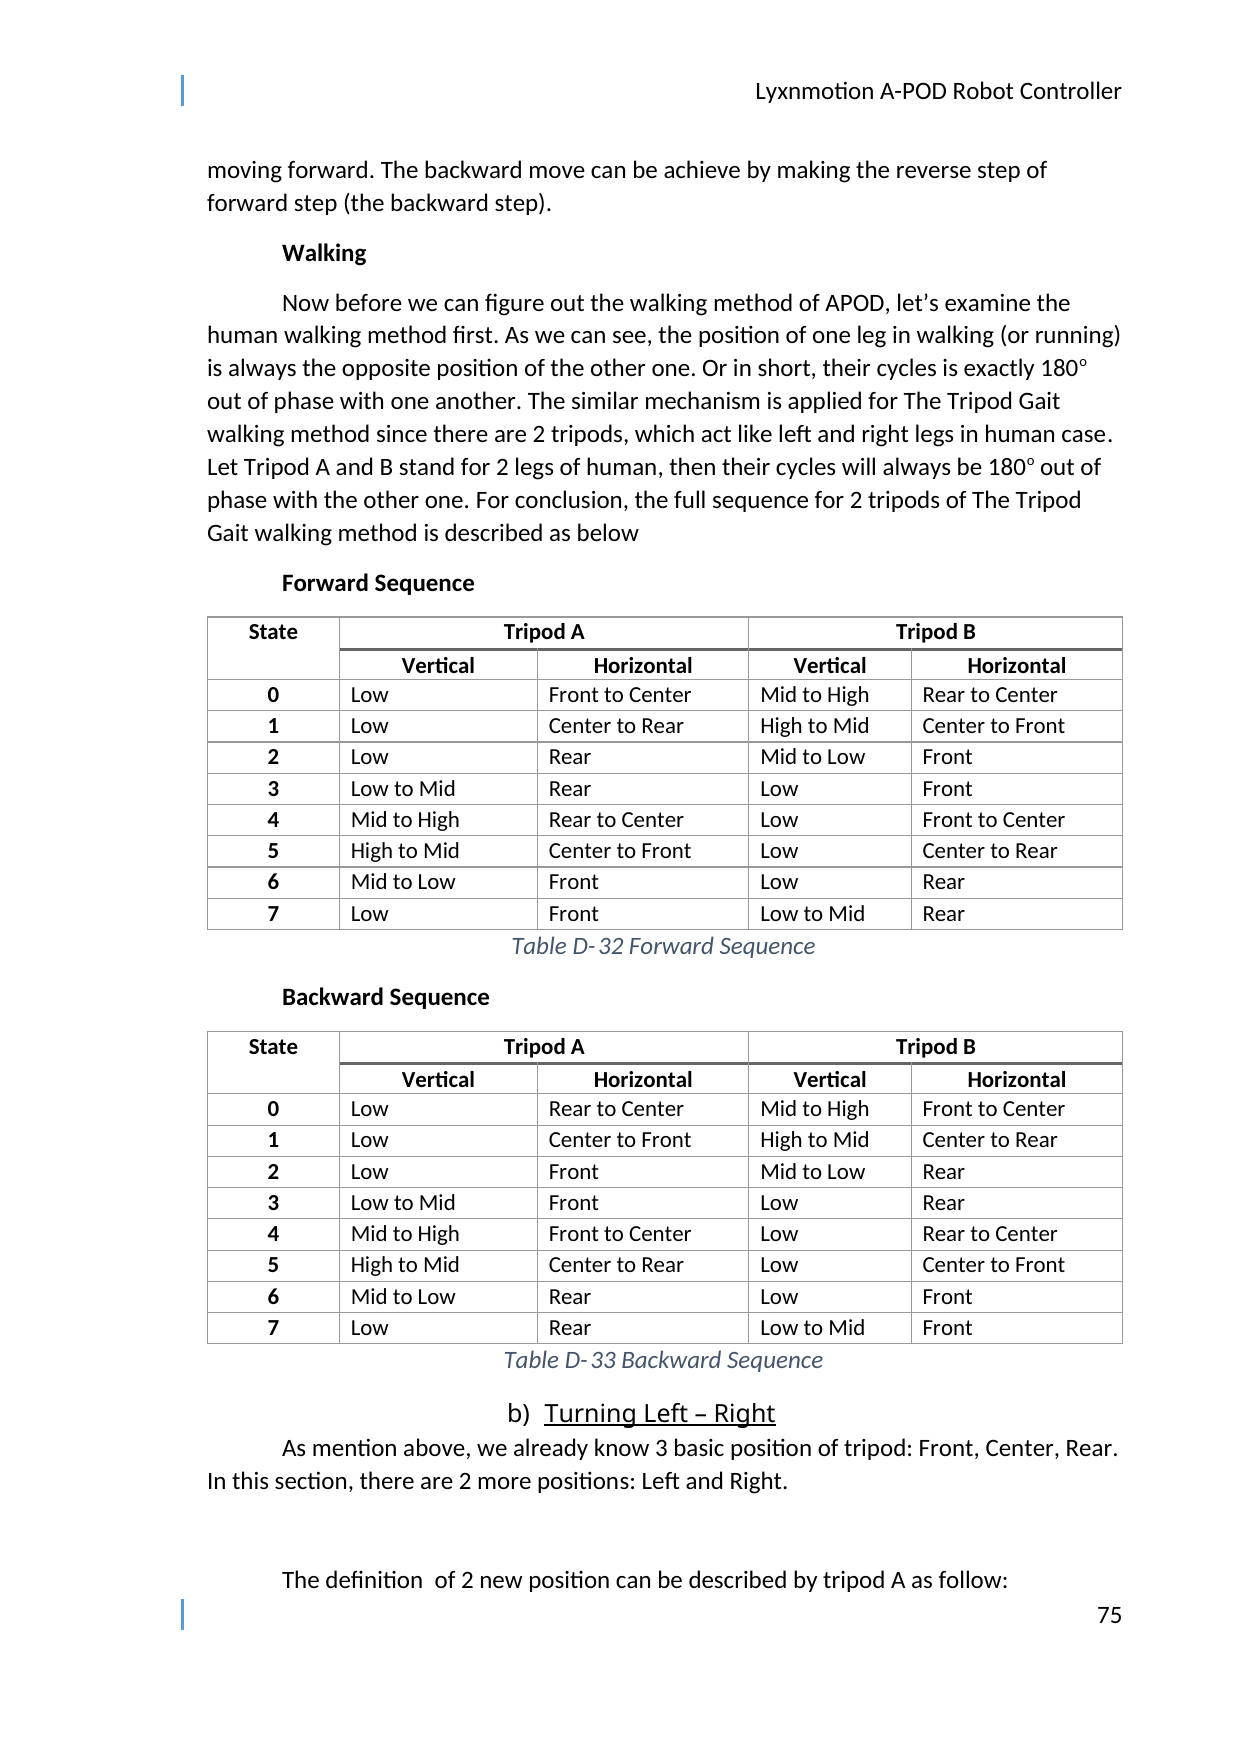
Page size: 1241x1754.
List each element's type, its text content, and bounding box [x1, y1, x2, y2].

table_cell High to Mid [340, 1251, 537, 1281]
table_cell 0 [208, 680, 339, 710]
table_cell Horizontal [912, 1065, 1122, 1093]
table_cell 7 [208, 899, 339, 929]
table_cell 3 [208, 1188, 339, 1218]
table_cell 5 [208, 836, 339, 866]
table_cell Low [749, 1251, 911, 1281]
table_cell Low [749, 1188, 911, 1218]
table_cell Rear to Center [538, 1094, 748, 1124]
table_cell Low [340, 1126, 537, 1156]
table_cell Center to Rear [912, 1126, 1122, 1156]
table_cell Center to Rear [538, 711, 748, 741]
table_cell Front [538, 1157, 748, 1187]
table_cell Vertical [749, 1065, 911, 1093]
table_cell Low [749, 805, 911, 835]
table_header Tripod A [340, 618, 748, 648]
table_cell Center to Front [538, 836, 748, 866]
table_cell Front [538, 899, 748, 929]
table_cell Mid to High [340, 1219, 537, 1249]
table_cell Rear [912, 1188, 1122, 1218]
table_cell Low [340, 680, 537, 710]
text Walking [207, 237, 1122, 268]
table_cell 7 [208, 1313, 339, 1343]
table_cell Mid to Low [340, 1282, 537, 1312]
table_cell Rear [538, 774, 748, 804]
table_cell Front to Center [912, 805, 1122, 835]
table_cell Front [538, 1188, 748, 1218]
table_cell 0 [208, 1094, 339, 1124]
table_cell 4 [208, 1219, 339, 1249]
table_cell Front [912, 743, 1122, 773]
table_cell Low [749, 836, 911, 866]
text Forward Sequence [207, 567, 1122, 597]
table_cell Front to Center [538, 1219, 748, 1249]
table_cell Rear [912, 1157, 1122, 1187]
table_cell Rear [538, 1282, 748, 1312]
table_cell Low [749, 1219, 911, 1249]
table_cell Horizontal [912, 651, 1122, 679]
table_header Tripod B [749, 1032, 1122, 1062]
table_cell Mid to Low [749, 743, 911, 773]
table_cell Low [340, 1094, 537, 1124]
table_cell Rear [912, 899, 1122, 929]
table_cell Front [912, 774, 1122, 804]
text As mention above, we already know 3 basic position of tripod: Front, Center, Rear. In this section, there are 2 more positions: Left and Right. [207, 1432, 1122, 1496]
table_cell Center to Rear [538, 1251, 748, 1281]
table_cell Center to Front [912, 1251, 1122, 1281]
table_cell Low to Mid [749, 899, 911, 929]
table_cell Low [340, 899, 537, 929]
table_cell Front to Center [912, 1094, 1122, 1124]
table_cell 1 [208, 1126, 339, 1156]
table_cell Low to Mid [340, 774, 537, 804]
table_cell 6 [208, 1282, 339, 1312]
table_cell Mid to High [340, 805, 537, 835]
table_cell Horizontal [538, 651, 748, 679]
table_cell Low [749, 774, 911, 804]
table_cell Rear [538, 743, 748, 773]
table_cell Front [912, 1313, 1122, 1343]
text Table - Backward Sequence [207, 1344, 1122, 1375]
table_cell Vertical [340, 651, 537, 679]
table_cell Low [340, 743, 537, 773]
table_cell Front to Center [538, 680, 748, 710]
table_cell Rear [912, 868, 1122, 898]
table_cell Vertical [749, 651, 911, 679]
table_cell Low [340, 711, 537, 741]
table_cell 2 [208, 1157, 339, 1187]
table_cell 3 [208, 774, 339, 804]
table_cell Rear [538, 1313, 748, 1343]
text Now before we can figure out the walking method of APOD, let’s examine the human walking method first. As we can see, the position of one leg in walking (or running) is always the opposite position of the other one. Or in short, their cycles is exactly 180o out of phase with one another. The similar mechanism is applied for The Tripod Gait walking method since there are 2 tripods, which act like left and right legs in human case. Let Tripod A and B stand for 2 legs of human, then their cycles will always be 180o out of phase with the other one. For conclusion, the full sequence for 2 tripods of The Tripod Gait walking method is described as below [207, 287, 1122, 548]
table_cell Rear to Center [912, 680, 1122, 710]
table_cell Low to Mid [340, 1188, 537, 1218]
subtitle Turning Left – Right [507, 1396, 1122, 1430]
table_cell Mid to High [749, 1094, 911, 1124]
table_cell Rear to Center [538, 805, 748, 835]
table_cell 1 [208, 711, 339, 741]
table_cell Mid to Low [749, 1157, 911, 1187]
table_cell High to Mid [749, 1126, 911, 1156]
table_cell 2 [208, 743, 339, 773]
table_cell 6 [208, 868, 339, 898]
table_cell Horizontal [538, 1065, 748, 1093]
table_header State [208, 618, 339, 679]
table_cell High to Mid [749, 711, 911, 741]
table_cell Mid to High [749, 680, 911, 710]
table_cell Front [912, 1282, 1122, 1312]
table_cell High to Mid [340, 836, 537, 866]
table_cell Low [340, 1157, 537, 1187]
table_cell 5 [208, 1251, 339, 1281]
table_cell 4 [208, 805, 339, 835]
table_cell Mid to Low [340, 868, 537, 898]
text Table - Forward Sequence [207, 930, 1122, 960]
table_header Tripod A [340, 1032, 748, 1062]
table_cell Low [749, 1282, 911, 1312]
table_cell Front [538, 868, 748, 898]
table_cell Center to Front [912, 711, 1122, 741]
table_cell Vertical [340, 1065, 537, 1093]
table_cell Rear to Center [912, 1219, 1122, 1249]
table_cell Low [340, 1313, 537, 1343]
text Backward Sequence [207, 981, 1122, 1012]
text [207, 155, 1122, 218]
table_cell Low to Mid [749, 1313, 911, 1343]
table_cell Low [749, 868, 911, 898]
table_header Tripod B [749, 618, 1122, 648]
table_cell Center to Rear [912, 836, 1122, 866]
table_cell Center to Front [538, 1126, 748, 1156]
table_header State [208, 1032, 339, 1093]
text The definition of 2 new position can be described by tripod A as follow: [207, 1564, 1122, 1595]
